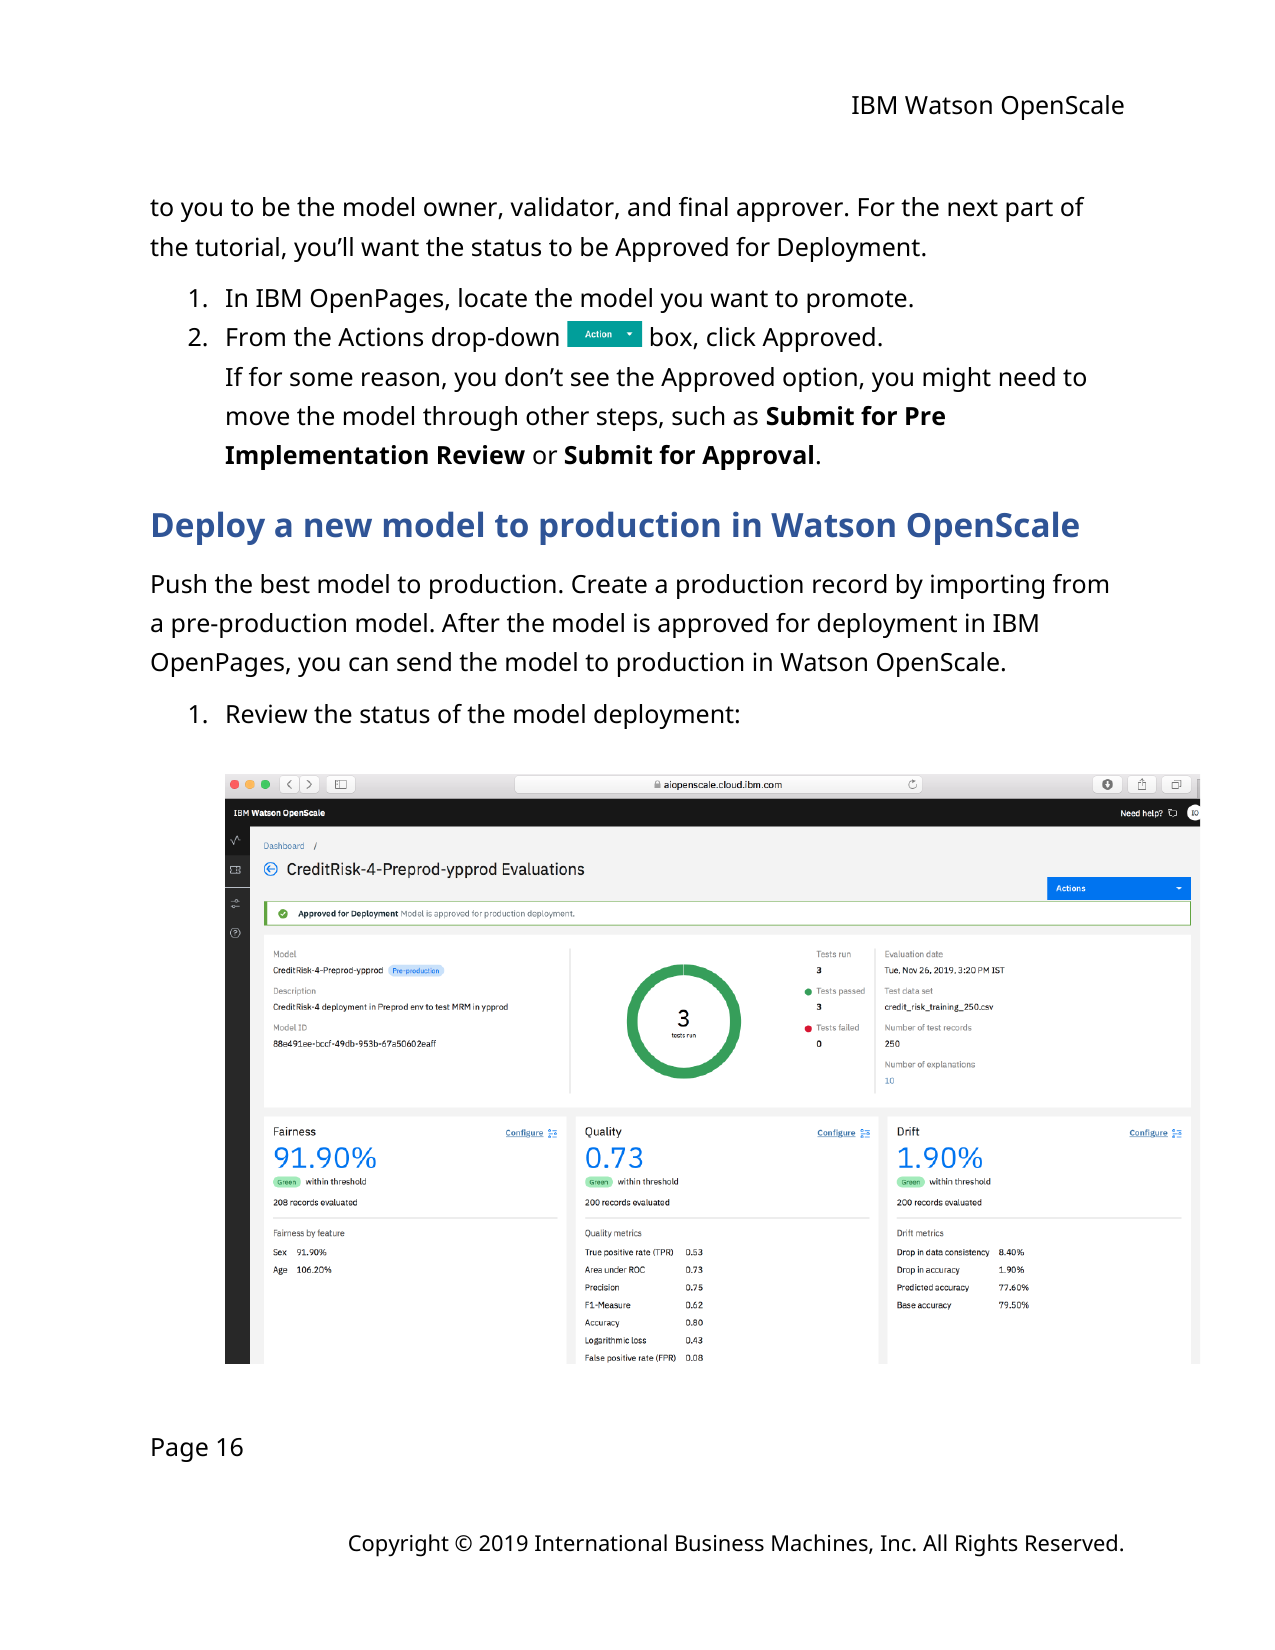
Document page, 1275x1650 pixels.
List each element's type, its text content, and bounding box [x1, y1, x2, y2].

picture [567, 321, 643, 347]
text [150, 190, 1125, 263]
picture [225, 774, 1200, 1364]
subtitle Deploy a new model to production in Watson OpenScale [150, 502, 1125, 547]
list From the Actions drop-down box, click Approved. If for some reason, you don’t see the Approved option, you might need to move the model through other steps, such as Submit for Pre Implementation Review or Submit for Approval. [187, 320, 1125, 472]
list In IBM OpenPages, locate the model you want to promote. [187, 281, 1125, 315]
text Push the best model to production. Create a production record by importing from a pre-production model. After the model is approved for deployment in IBM OpenPages, you can send the model to production in Watson OpenScale. [150, 566, 1125, 679]
